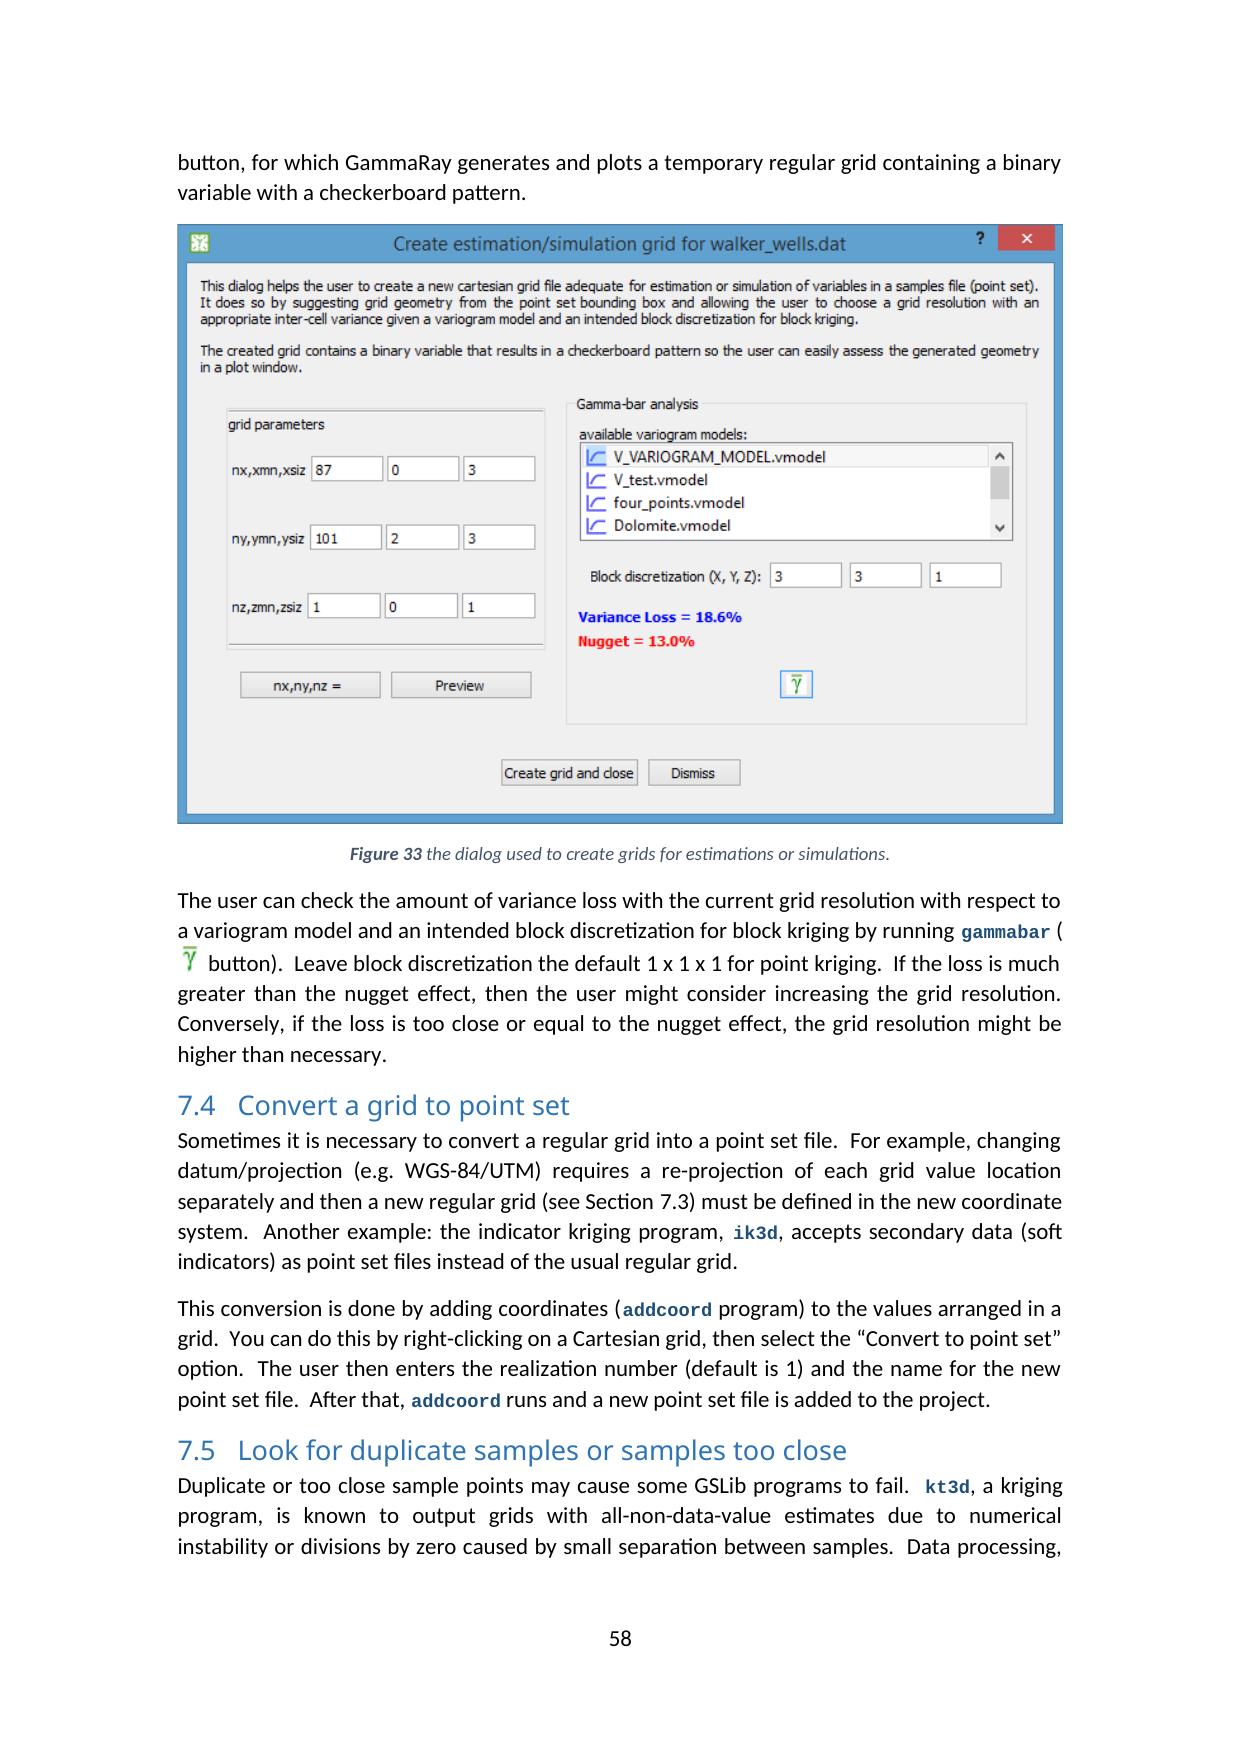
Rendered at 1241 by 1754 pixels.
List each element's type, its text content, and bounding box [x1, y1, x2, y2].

picture [177, 224, 1063, 824]
subtitle Look for duplicate samples or samples too close [177, 1432, 1063, 1468]
picture [177, 946, 203, 972]
subtitle Convert a grid to point set [177, 1087, 1063, 1123]
text Sometimes it is necessary to convert a regular grid into a point set file. For example, changing datum/projection (e.g. WGS-84/UTM) requires a re-projection of each grid value location separately and then a new regular grid (see Section 7.3) must be defined in the new coordinate system. Another example: the indicator kriging program, ik3d, accepts secondary data (soft indicators) as point set files instead of the usual regular grid. [177, 1126, 1063, 1275]
text Figure 33 the dialog used to create grids for estimations or simulations. [177, 842, 1063, 865]
text This conversion is done by adding coordinates (addcoord program) to the values arranged in a grid. You can do this by right-clicking on a Cartesian grid, then select the “Convert to point set” option. The user then enters the realization number (default is 1) and the name for the new point set file. After that, addcoord runs and a new point set file is added to the project. [177, 1294, 1063, 1413]
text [177, 148, 1063, 206]
text The user can check the amount of variance loss with the current grid resolution with respect to a variogram model and an intended block discretization for block kriging by running gammabar ( button). Leave block discretization the default 1 x 1 x 1 for point kriging. If the loss is much greater than the nugget effect, then the user might consider increasing the grid resolution. Conversely, if the loss is too close or equal to the nugget effect, the grid resolution might be higher than necessary. [177, 886, 1063, 1068]
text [177, 1471, 1063, 1560]
